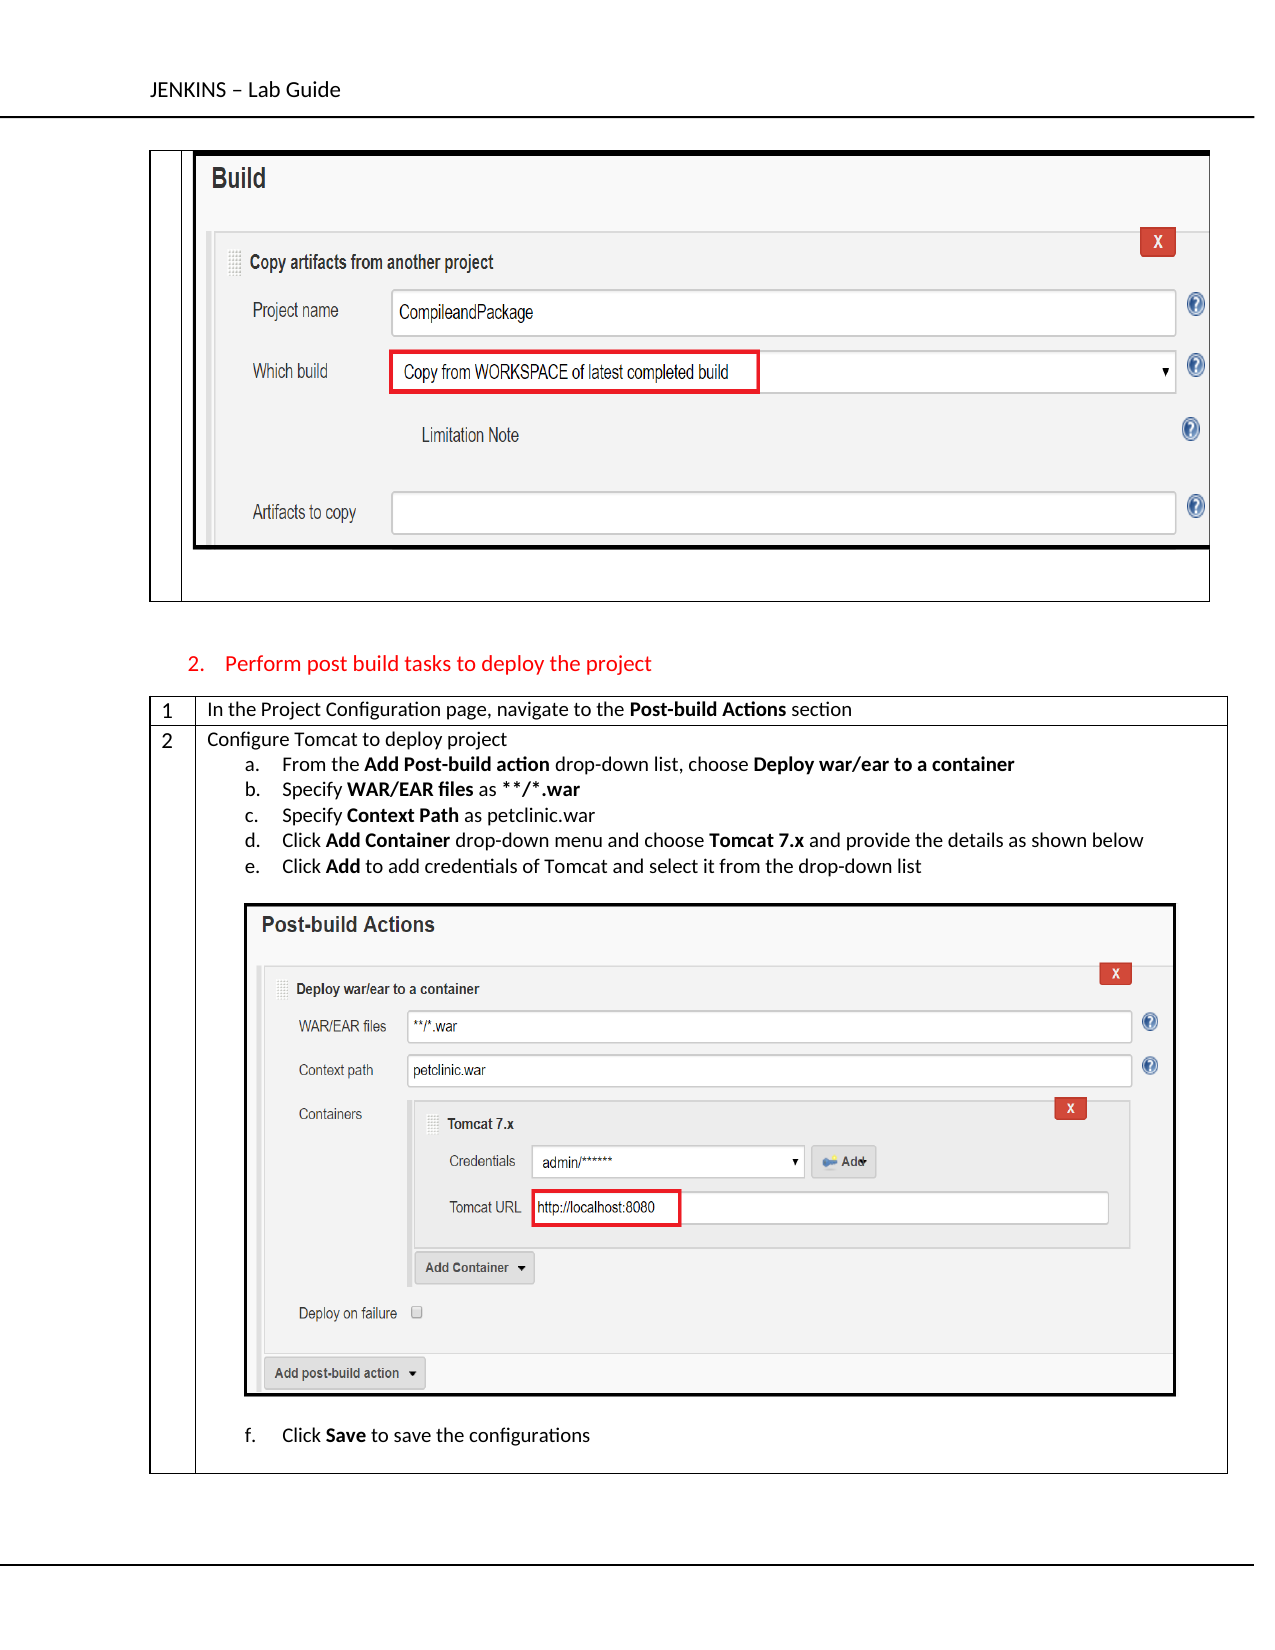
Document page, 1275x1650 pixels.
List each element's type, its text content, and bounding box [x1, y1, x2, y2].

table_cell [182, 151, 1209, 601]
picture [192, 151, 1210, 550]
picture [244, 903, 1180, 1397]
table_cell 2 [151, 726, 195, 1473]
list Perform post build tasks to deploy the project [187, 649, 1125, 677]
table_cell Configure Tomcat to deploy project From the Add Post-build action drop-down list, choose Deploy war/ear to a container Specify WAR/EAR files as **/*.war Specify Context Path as petclinic.war Click Add Container drop-down menu and choose Tomcat 7.x and provide the details as shown below Click Add to add credentials of Tomcat and select it from the drop-down list Click Save to save the configurations [196, 726, 1227, 1473]
table_header 1 [151, 697, 195, 725]
table_cell 3 [151, 151, 181, 601]
table_header In the Project Configuration page, navigate to the Post-build Actions section [196, 697, 1227, 725]
